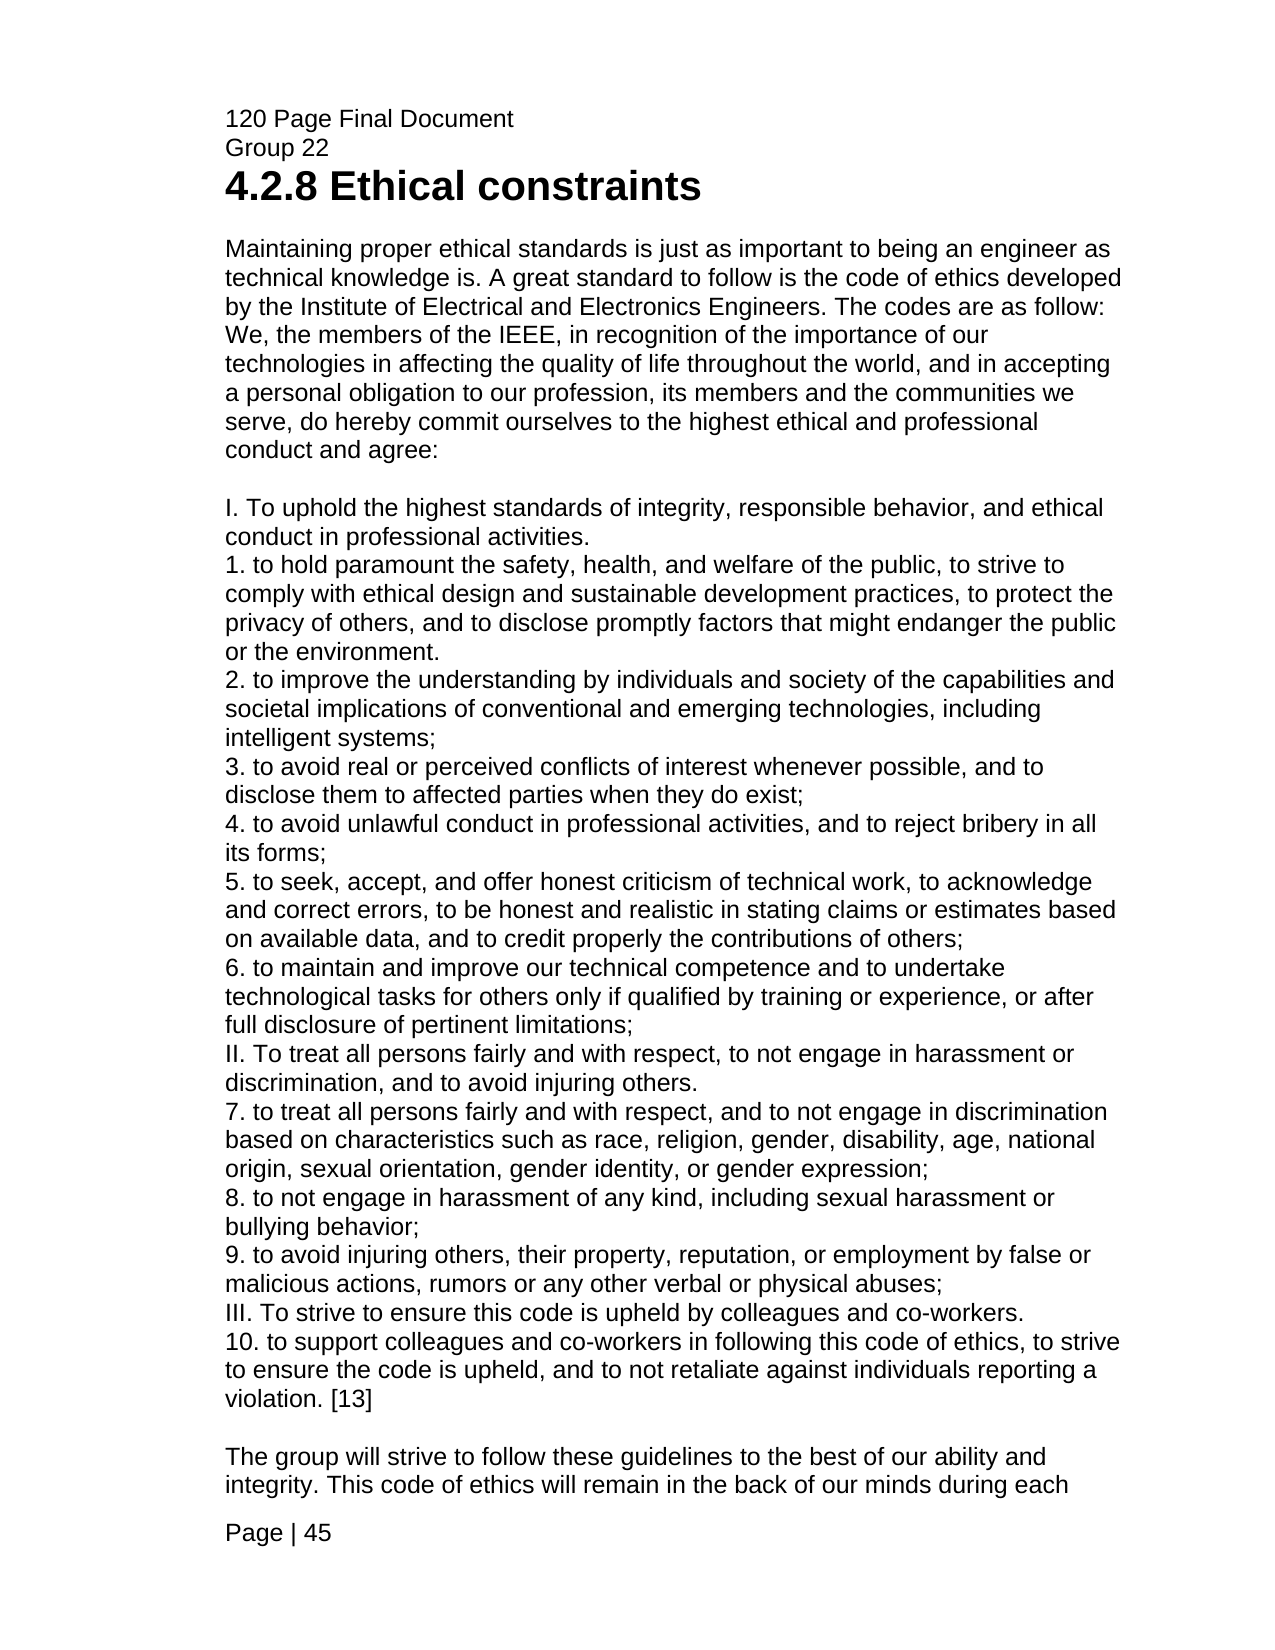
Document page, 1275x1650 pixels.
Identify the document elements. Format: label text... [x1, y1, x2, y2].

text 1. to hold paramount the safety, health, and welfare of the public, to strive to comply with ethical design and sustainable development practices, to protect the privacy of others, and to disclose promptly factors that might endanger the public or the environment. [225, 550, 1125, 665]
text 8. to not engage in harassment of any kind, including sexual harassment or bullying behavior; [225, 1183, 1125, 1240]
text 5. to seek, accept, and offer honest criticism of technical work, to acknowledge and correct errors, to be honest and realistic in stating claims or estimates based on available data, and to credit properly the contributions of others; [225, 867, 1125, 953]
text I. To uphold the highest standards of integrity, responsible behavior, and ethical conduct in professional activities. [225, 493, 1125, 550]
text III. To strive to ensure this code is upheld by colleagues and co-workers. [225, 1298, 1125, 1327]
text 3. to avoid real or perceived conflicts of interest whenever possible, and to disclose them to affected parties when they do exist; [225, 752, 1125, 809]
text 7. to treat all persons fairly and with respect, and to not engage in discrimination based on characteristics such as race, religion, gender, disability, age, national origin, sexual orientation, gender identity, or gender expression; [225, 1097, 1125, 1183]
text We, the members of the IEEE, in recognition of the importance of our technologies in affecting the quality of life throughout the world, and in accepting a personal obligation to our profession, its members and the communities we serve, do hereby commit ourselves to the highest ethical and professional conduct and agree: [225, 320, 1125, 464]
text 2. to improve the understanding by individuals and society of the capabilities and societal implications of conventional and emerging technologies, including intelligent systems; [225, 665, 1125, 752]
text II. To treat all persons fairly and with respect, to not engage in harassment or discrimination, and to avoid injuring others. [225, 1039, 1125, 1097]
text 6. to maintain and improve our technical competence and to undertake technological tasks for others only if qualified by training or experience, or after full disclosure of pertinent limitations; [225, 953, 1125, 1039]
text Maintaining proper ethical standards is just as important to being an engineer as technical knowledge is. A great standard to follow is the code of ethics developed by the Institute of Electrical and Electronics Engineers. The codes are as follow: [225, 234, 1125, 320]
text 9. to avoid injuring others, their property, reputation, or employment by false or malicious actions, rumors or any other verbal or physical abuses; [225, 1240, 1125, 1298]
subtitle 4.2.8 Ethical constraints [225, 161, 1125, 209]
text 4. to avoid unlawful conduct in professional activities, and to reject bribery in all its forms; [225, 809, 1125, 867]
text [225, 1442, 1125, 1499]
text 10. to support colleagues and co-workers in following this code of ethics, to strive to ensure the code is upheld, and to not retaliate against individuals reporting a violation. [225, 1327, 1125, 1413]
